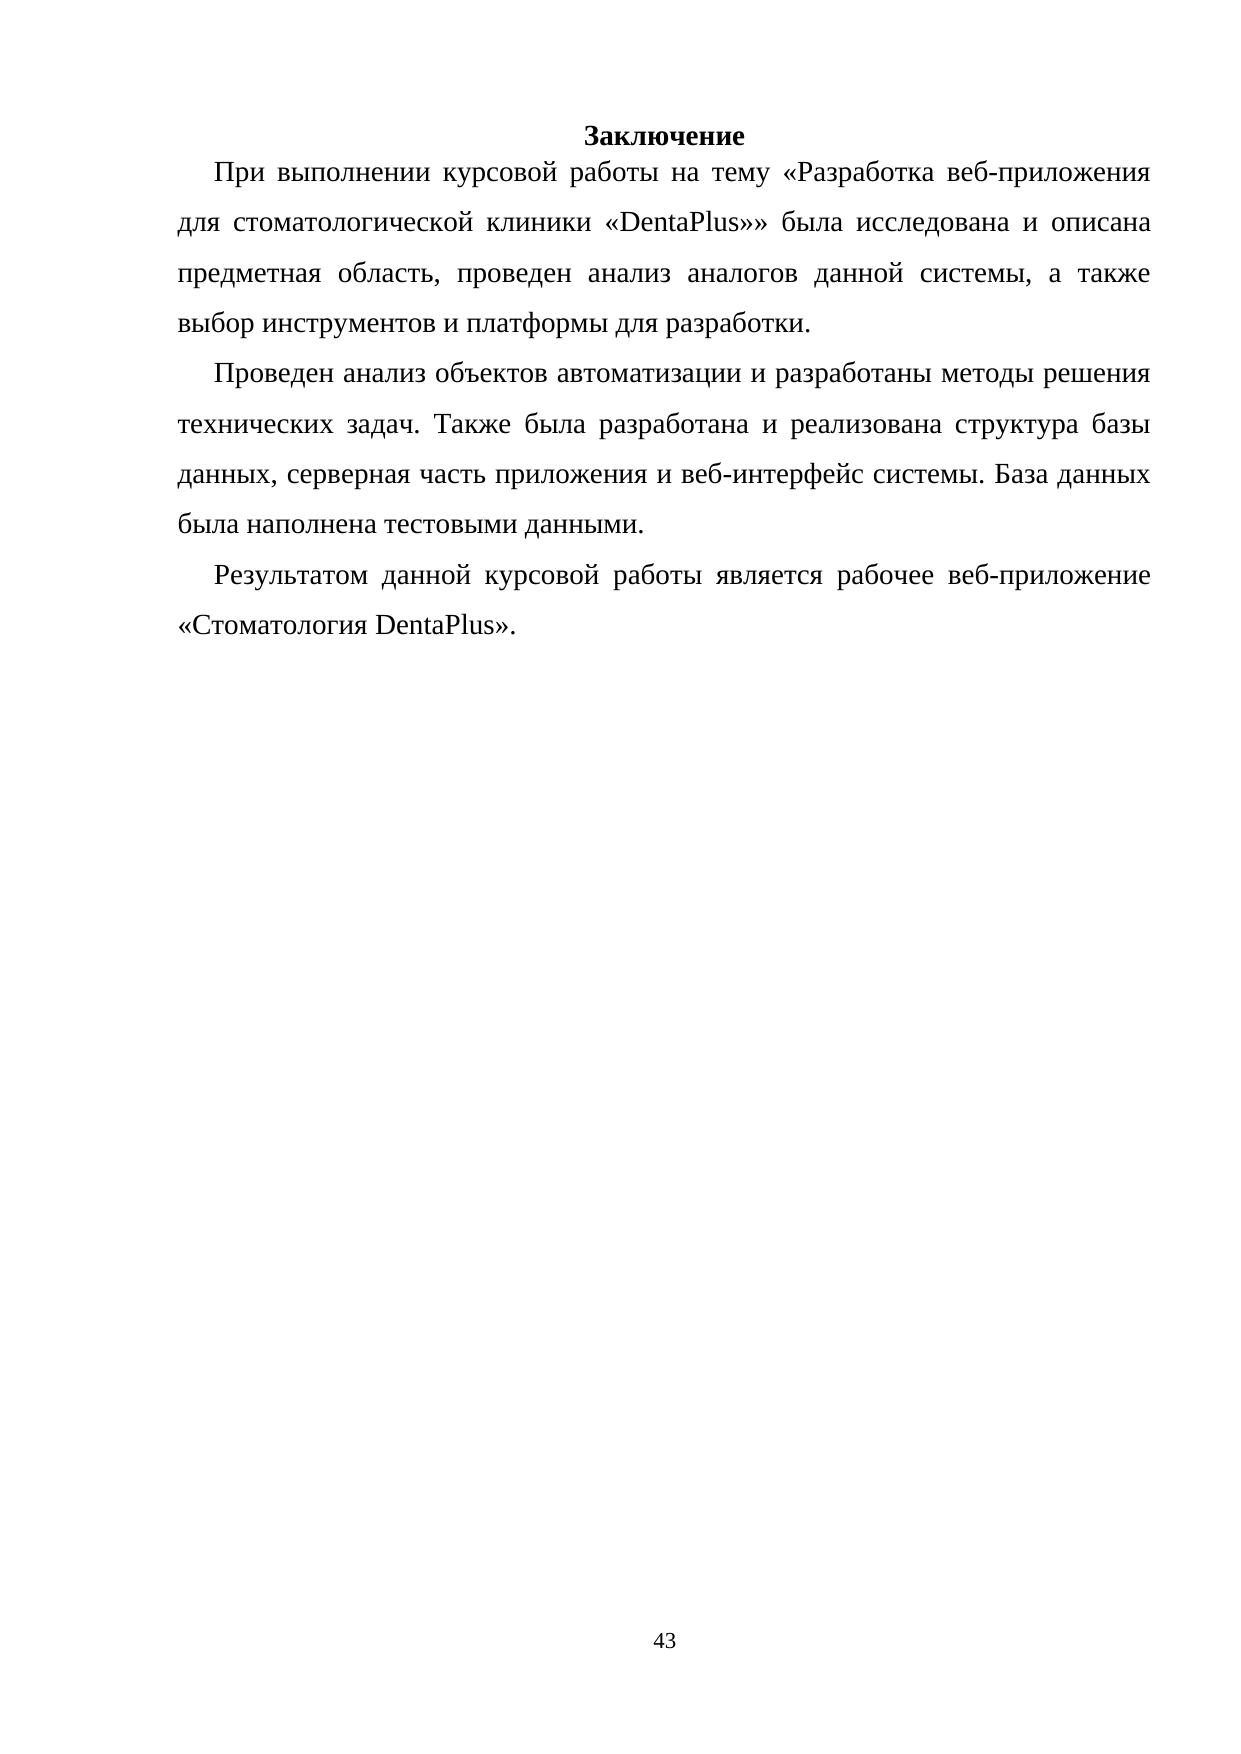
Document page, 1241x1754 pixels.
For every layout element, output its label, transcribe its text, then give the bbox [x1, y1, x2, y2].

text Результатом данной курсовой работы является рабочее веб-приложение «Стоматология DentaPlus». [177, 557, 1152, 641]
text При выполнении курсовой работы на тему «Разработка веб-приложения для стоматологической клиники «DentaPlus»» была исследована и описана предметная область, проведен анализ аналогов данной системы, а также выбор инструментов и платформы для разработки. [177, 154, 1152, 339]
text Проведен анализ объектов автоматизации и разработаны методы решения технических задач. Также была разработана и реализована структура базы данных, серверная часть приложения и веб-интерфейс системы. База данных была наполнена тестовыми данными. [177, 356, 1152, 540]
text Заключение [177, 118, 1152, 152]
